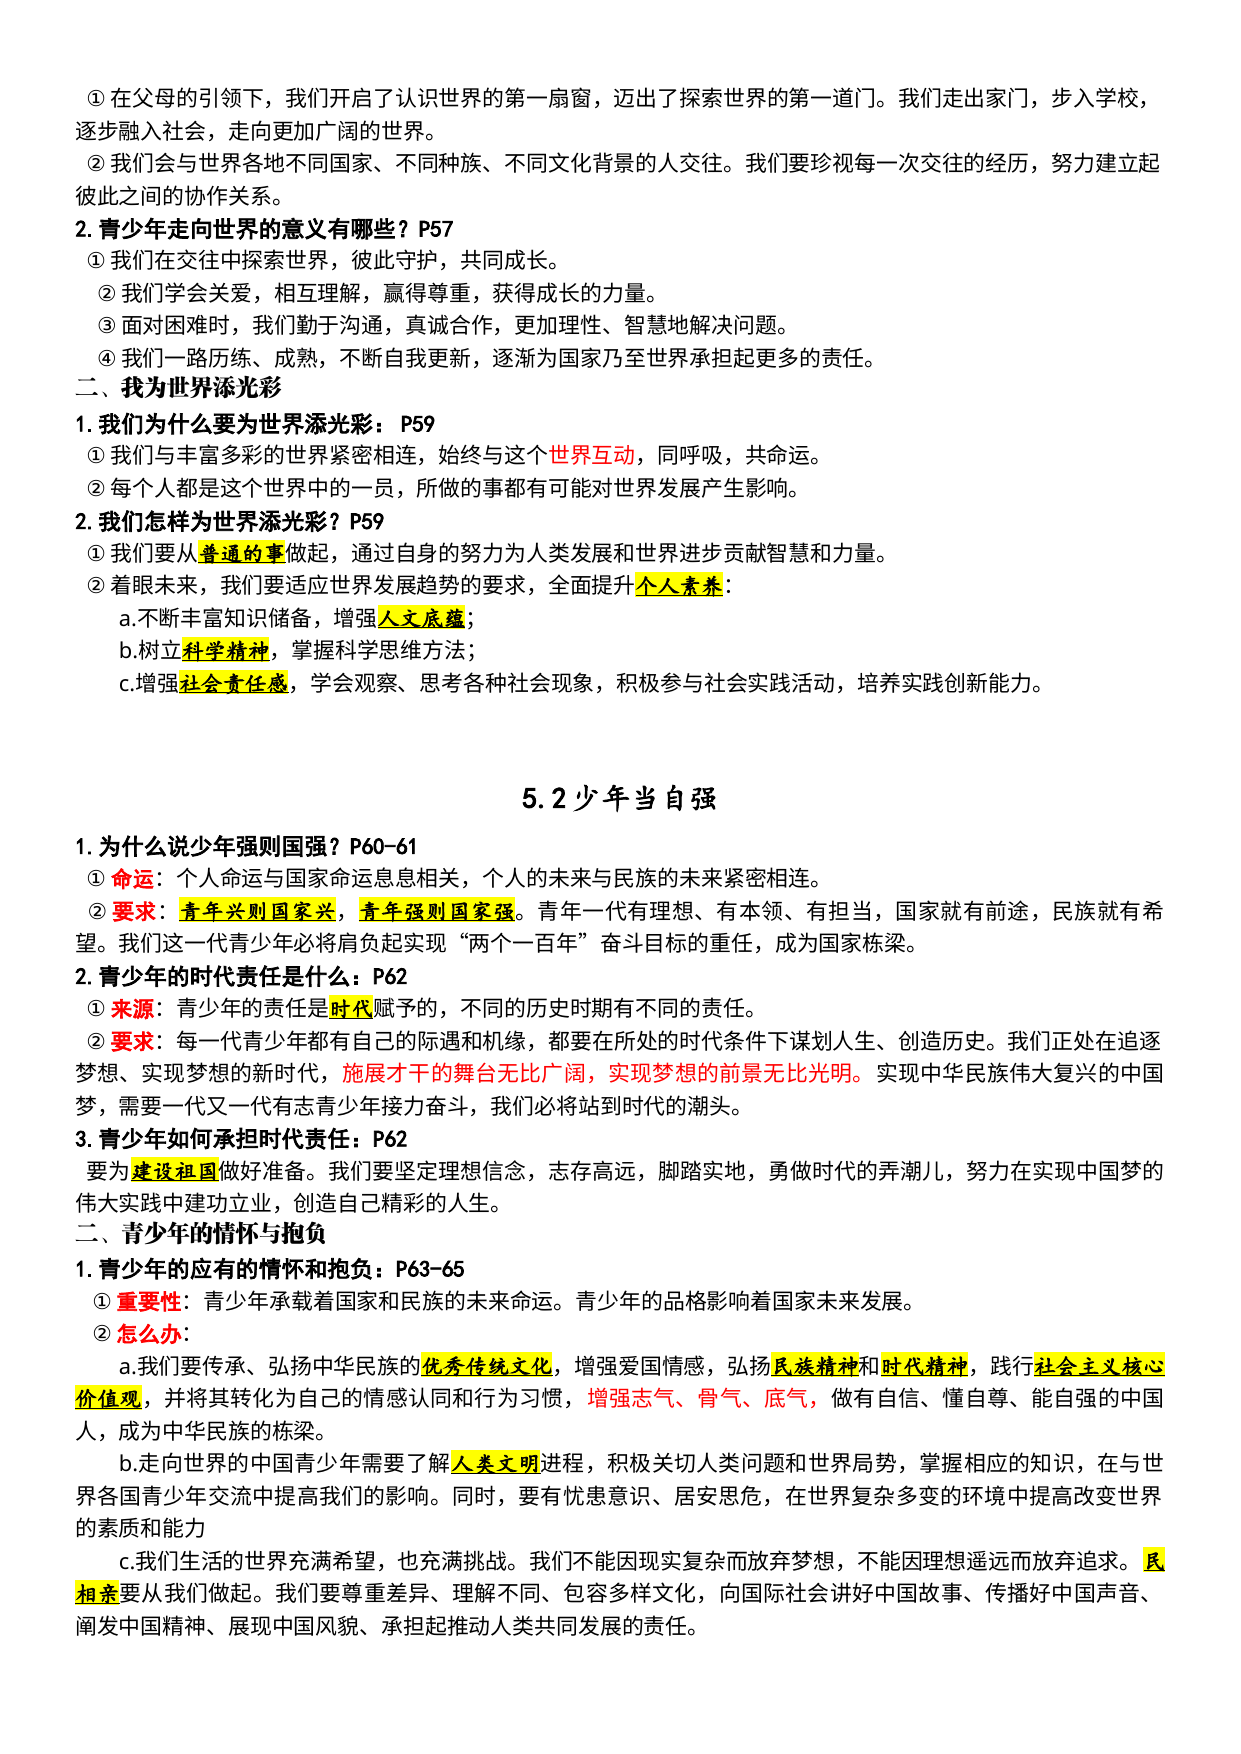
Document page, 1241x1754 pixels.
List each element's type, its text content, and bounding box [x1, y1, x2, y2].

text ②我们会与世界各地不同国家、不同种族、不同文化背景的人交往。我们要珍视每一次交往的经历，努力建立起彼此之间的协作关系。 [75, 146, 1165, 211]
text 2.我们怎样为世界添光彩？P59 [75, 503, 1165, 536]
text ①我们在交往中探索世界，彼此守护，共同成长。 [75, 243, 1165, 276]
text 3.青少年如何承担时代责任：P62 [75, 1121, 1165, 1153]
text ①在父母的引领下，我们开启了认识世界的第一扇窗，迈出了探索世界的第一道门。我们走出家门，步入学校，逐步融入社会，走向更加广阔的世界。 [75, 81, 1165, 146]
text b.树立科学精神，掌握科学思维方法； [75, 633, 1165, 666]
text ①命运：个人命运与国家命运息息相关，个人的未来与民族的未来紧密相连。 [75, 861, 1165, 893]
text 要为建设祖国做好准备。我们要坚定理想信念，志存高远，脚踏实地，勇做时代的弄潮儿，努力在实现中国梦的伟大实践中建功立业，创造自己精彩的人生。 [75, 1153, 1165, 1218]
text ②每个人都是这个世界中的一员，所做的事都有可能对世界发展产生影响。 [75, 471, 1165, 503]
text a.我们要传承、弘扬中华民族的优秀传统文化，增强爱国情感，弘扬民族精神和时代精神，践行社会主义核心价值观，并将其转化为自己的情感认同和行为习惯，增强志气、骨气、底气，做有自信、懂自尊、能自强的中国人，成为中华民族的栋梁。 [75, 1348, 1165, 1446]
text ①我们与丰富多彩的世界紧密相连，始终与这个世界互动，同呼吸，共命运。 [75, 438, 1165, 471]
text ②我们学会关爱，相互理解，赢得尊重，获得成长的力量。 [75, 276, 1165, 308]
text 1.我们为什么要为世界添光彩： P59 [75, 406, 1165, 438]
text 二、我为世界添光彩 [75, 373, 1165, 406]
text b.走向世界的中国青少年需要了解人类文明进程，积极关切人类问题和世界局势，掌握相应的知识，在与世界各国青少年交流中提高我们的影响。同时，要有忧患意识、居安思危，在世界复杂多变的环境中提高改变世界的素质和能力 [75, 1446, 1165, 1543]
text 二、青少年的情怀与抱负 [75, 1218, 1165, 1251]
text c.增强社会责任感，学会观察、思考各种社会现象，积极参与社会实践活动，培养实践创新能力。 [75, 666, 1165, 698]
text ②要求：青年兴则国家兴，青年强则国家强。青年一代有理想、有本领、有担当，国家就有前途，民族就有希望。我们这一代青少年必将肩负起实现“两个一百年”奋斗目标的重任，成为国家栋梁。 [75, 893, 1165, 958]
text ②着眼未来，我们要适应世界发展趋势的要求，全面提升个人素养： [75, 568, 1165, 601]
text 5.2少年当自强 [75, 763, 1165, 828]
text c.我们生活的世界充满希望，也充满挑战。我们不能因现实复杂而放弃梦想，不能因理想遥远而放弃追求。民相亲要从我们做起。我们要尊重差异、理解不同、包容多样文化，向国际社会讲好中国故事、传播好中国声音、阐发中国精神、展现中国风貌、承担起推动人类共同发展的责任。 [75, 1543, 1165, 1641]
text ④我们一路历练、成熟，不断自我更新，逐渐为国家乃至世界承担起更多的责任。 [75, 341, 1165, 373]
text 2.青少年走向世界的意义有哪些？P57 [75, 211, 1165, 243]
text 1.为什么说少年强则国强？P60-61 [75, 828, 1165, 861]
text ①重要性：青少年承载着国家和民族的未来命运。青少年的品格影响着国家未来发展。 [75, 1283, 1165, 1316]
text ③面对困难时，我们勤于沟通，真诚合作，更加理性、智慧地解决问题。 [75, 308, 1165, 341]
text ②要求：每一代青少年都有自己的际遇和机缘，都要在所处的时代条件下谋划人生、创造历史。我们正处在追逐梦想、实现梦想的新时代，施展才干的舞台无比广阔，实现梦想的前景无比光明。实现中华民族伟大复兴的中国梦，需要一代又一代有志青少年接力奋斗，我们必将站到时代的潮头。 [75, 1023, 1165, 1121]
text a.不断丰富知识储备，增强人文底蕴； [75, 601, 1165, 633]
text 1.青少年的应有的情怀和抱负：P63-65 [75, 1251, 1165, 1283]
text ②怎么办： [75, 1316, 1165, 1348]
text 2.青少年的时代责任是什么：P62 [75, 958, 1165, 991]
text ①来源：青少年的责任是时代赋予的，不同的历史时期有不同的责任。 [75, 991, 1165, 1023]
text ①我们要从普通的事做起，通过自身的努力为人类发展和世界进步贡献智慧和力量。 [75, 536, 1165, 568]
